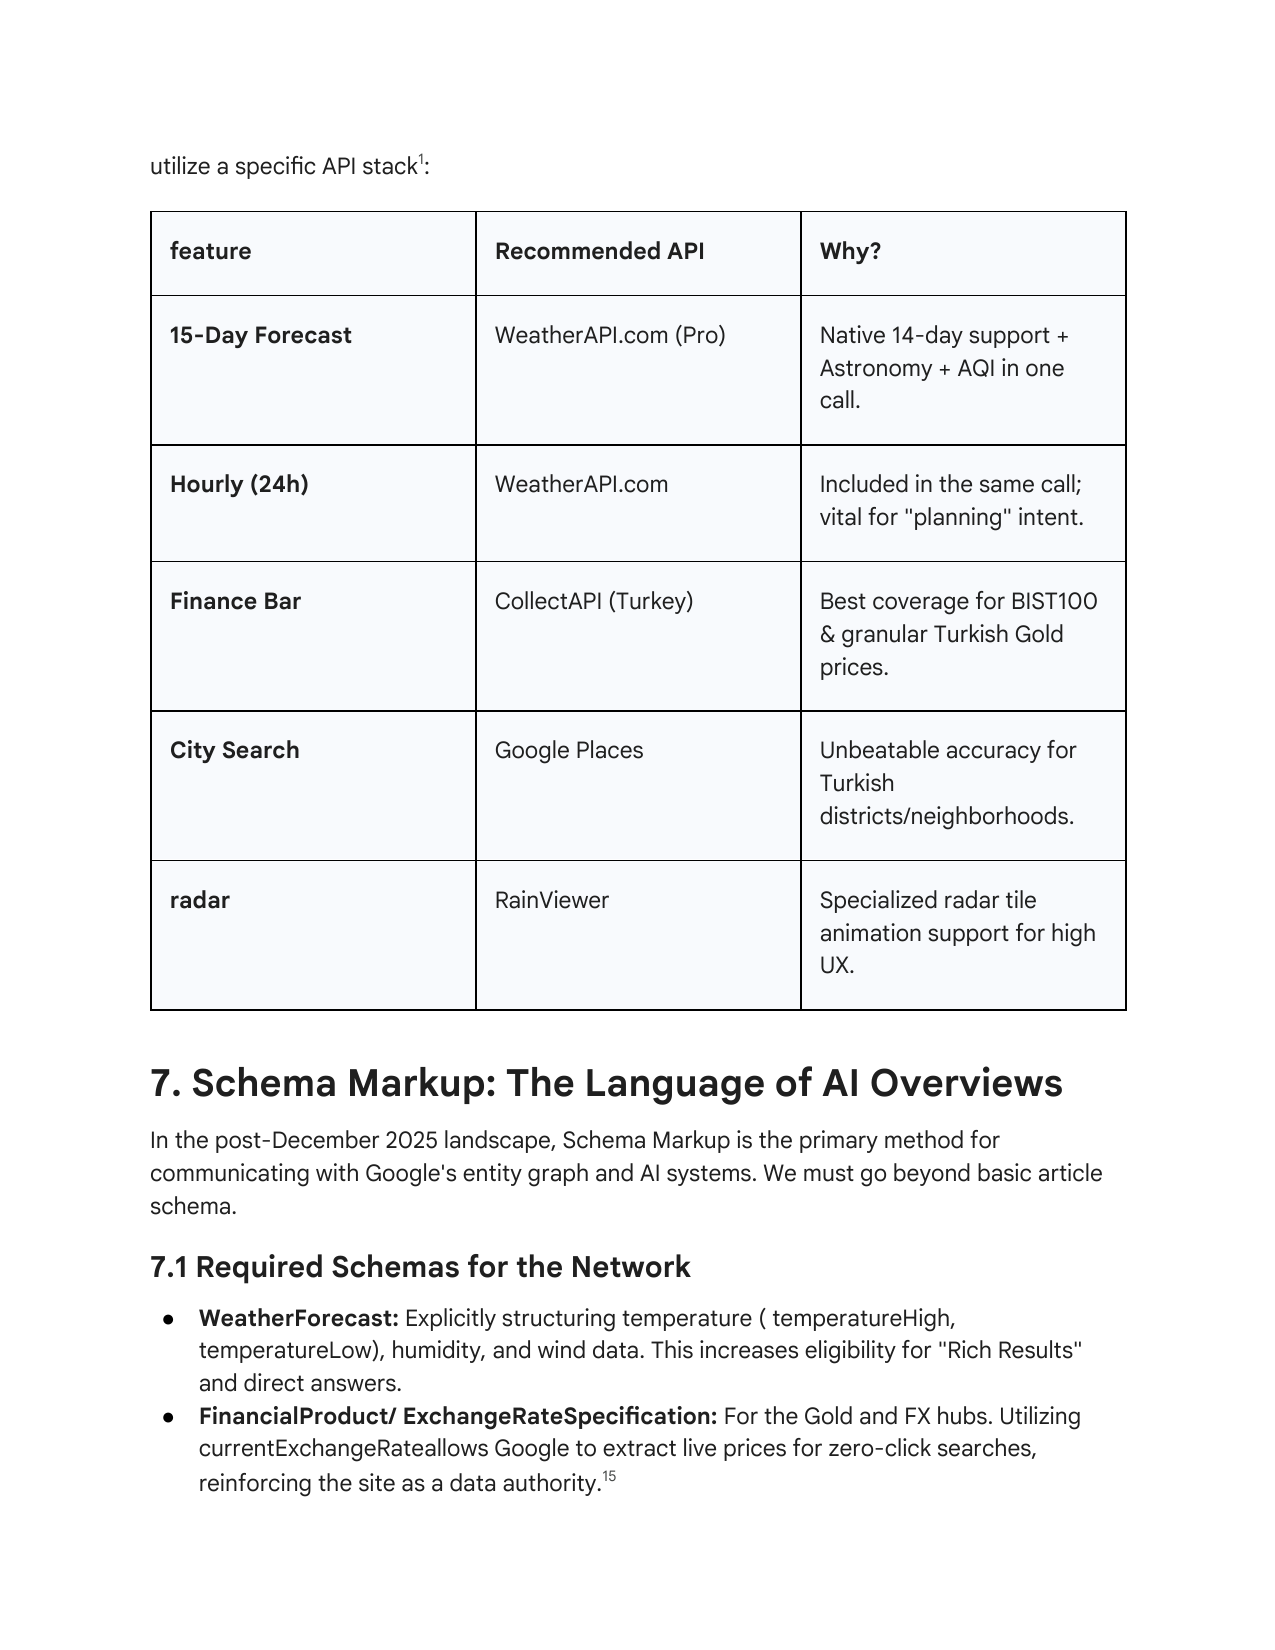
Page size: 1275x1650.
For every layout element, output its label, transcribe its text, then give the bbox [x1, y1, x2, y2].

table_header feature [152, 212, 475, 295]
table_header Recommended API [477, 212, 800, 295]
table_cell City Search [152, 712, 475, 859]
table_cell Included in the same call; vital for "planning" intent. [802, 446, 1125, 561]
table_cell Native 14-day support + Astronomy + AQI in one call. [802, 296, 1125, 444]
table_cell WeatherAPI.com [477, 446, 800, 561]
table_cell CollectAPI (Turkey) [477, 562, 800, 710]
table_cell Google Places [477, 712, 800, 859]
text In the post-December 2025 landscape, Schema Markup is the primary method for communicating with Google's entity graph and AI systems. We must go beyond basic article schema. [150, 1126, 1125, 1221]
subtitle 7. Schema Markup: The Language of AI Overviews [150, 1060, 1125, 1107]
table_cell Finance Bar [152, 562, 475, 710]
table_cell Unbeatable accuracy for Turkish districts/neighborhoods. [802, 712, 1125, 859]
list FinancialProduct/ ExchangeRateSpecification: For the Gold and FX hubs. Utilizing currentExchangeRateallows Google to extract live prices for zero-click searches, reinforcing the site as a data authority.15 [161, 1402, 1125, 1499]
table_cell Specialized radar tile animation support for high UX. [802, 861, 1125, 1009]
table_cell 15-Day Forecast [152, 296, 475, 444]
table_cell Hourly (24h) [152, 446, 475, 561]
table_cell WeatherAPI.com (Pro) [477, 296, 800, 444]
table_cell RainViewer [477, 861, 800, 1009]
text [150, 150, 1125, 181]
table_header Why? [802, 212, 1125, 295]
table_cell Best coverage for BIST100 & granular Turkish Gold prices. [802, 562, 1125, 710]
list WeatherForecast: Explicitly structuring temperature ( temperatureHigh, temperatureLow), humidity, and wind data. This increases eligibility for "Rich Results" and direct answers. [161, 1304, 1125, 1398]
table_cell radar [152, 861, 475, 1009]
subtitle 7.1 Required Schemas for the Network [150, 1249, 1125, 1286]
